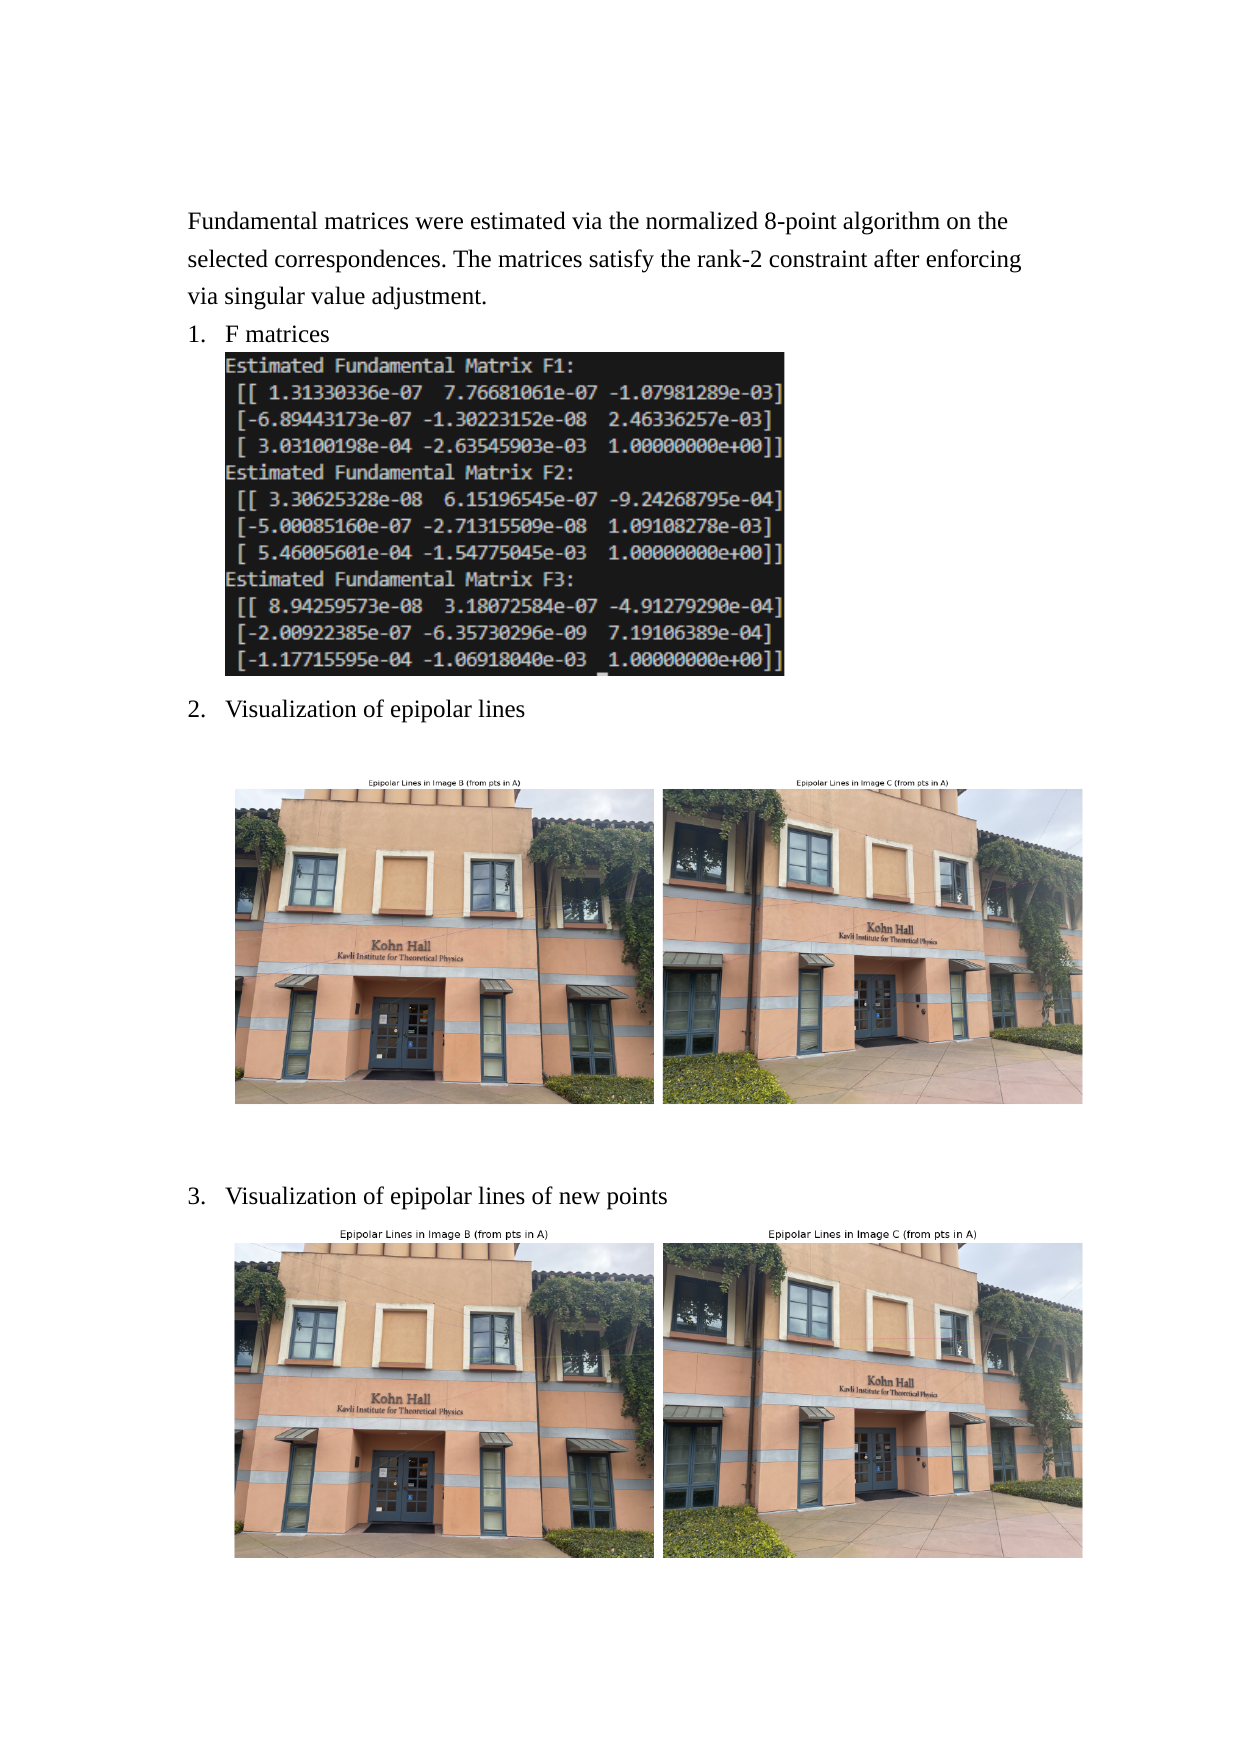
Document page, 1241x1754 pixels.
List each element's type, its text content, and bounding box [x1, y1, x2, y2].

picture [225, 727, 1091, 1167]
list F matrices [187, 314, 1053, 352]
picture [225, 1214, 1091, 1586]
list Visualization of epipolar lines [187, 689, 1053, 727]
text Fundamental matrices were estimated via the normalized 8‑point algorithm on the selected correspondences. The matrices satisfy the rank‑2 constraint after enforcing via singular value adjustment. [187, 202, 1053, 314]
picture [225, 352, 785, 676]
list Visualization of epipolar lines of new points [187, 1177, 1053, 1214]
